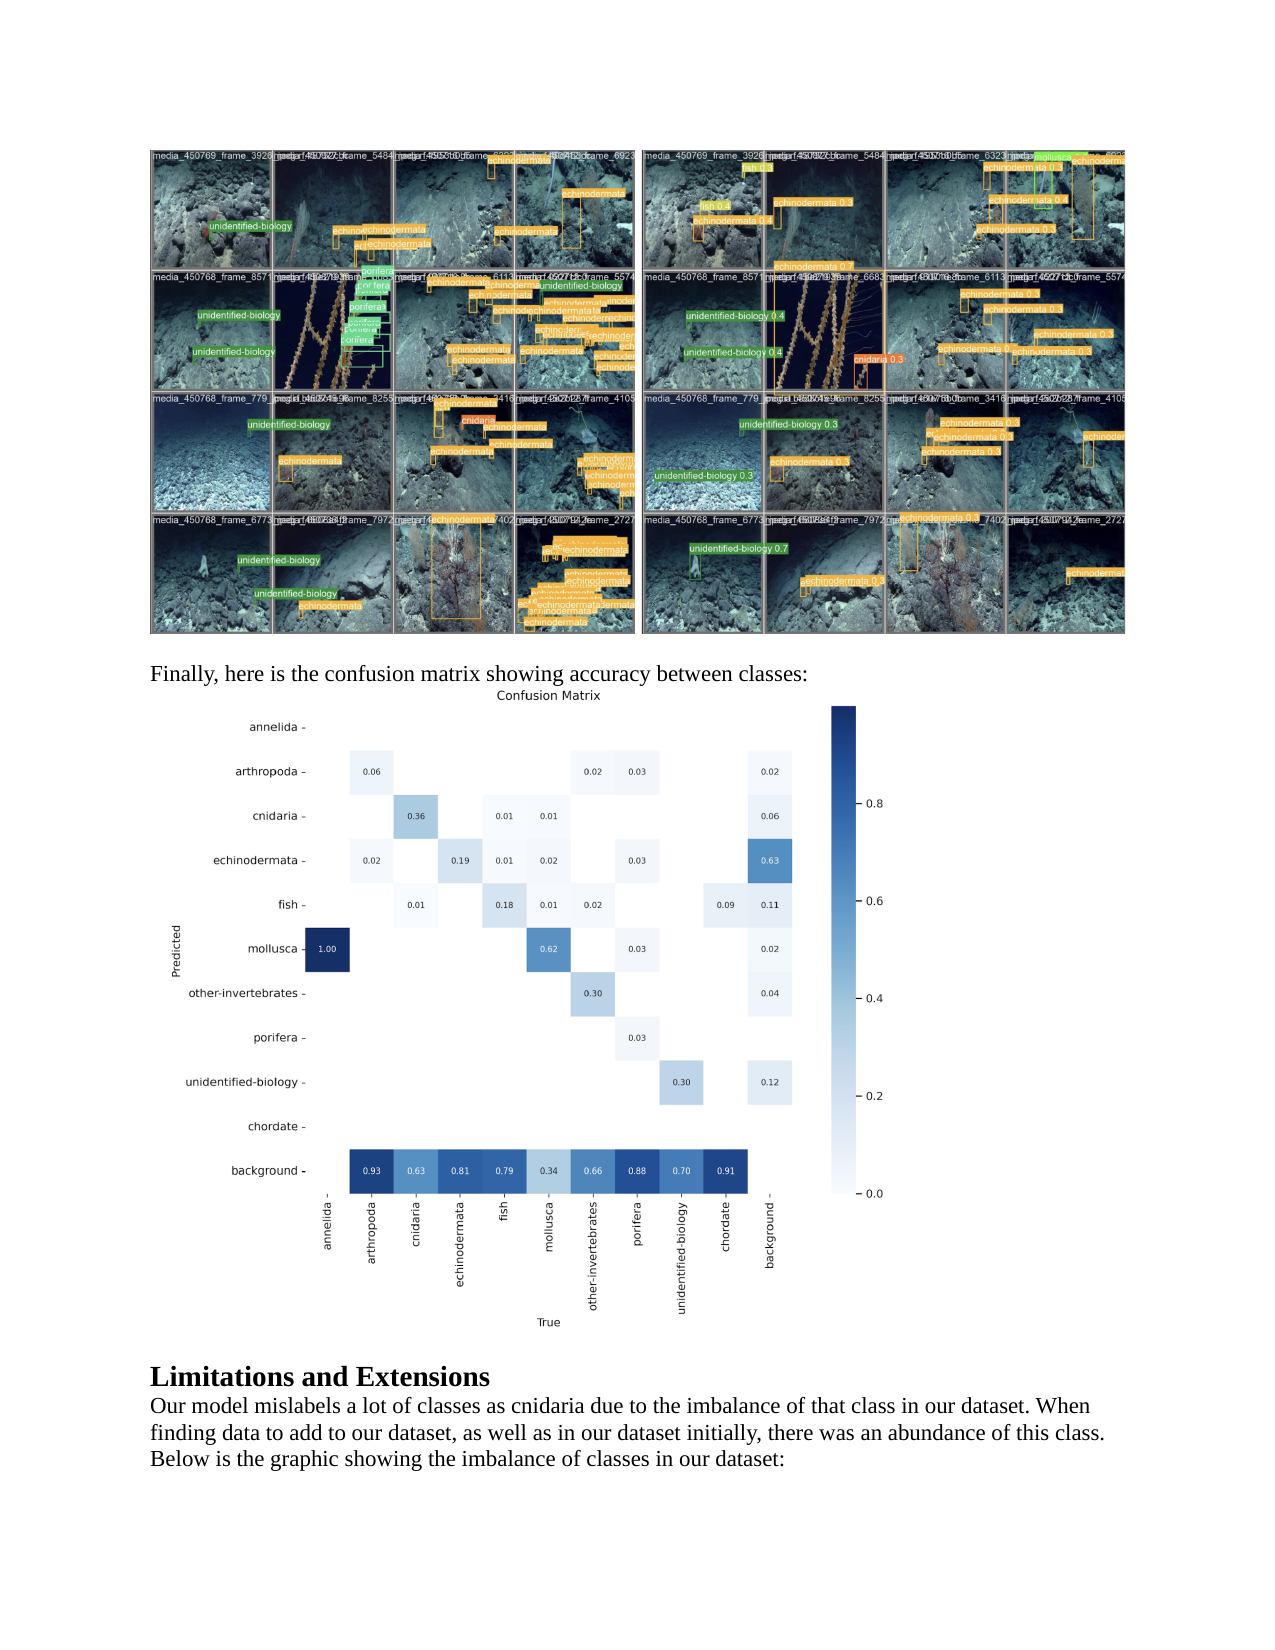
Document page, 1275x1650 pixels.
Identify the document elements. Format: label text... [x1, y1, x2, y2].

text Limitations and Extensions [150, 1359, 1125, 1393]
picture [150, 150, 1125, 634]
picture [150, 686, 902, 1333]
